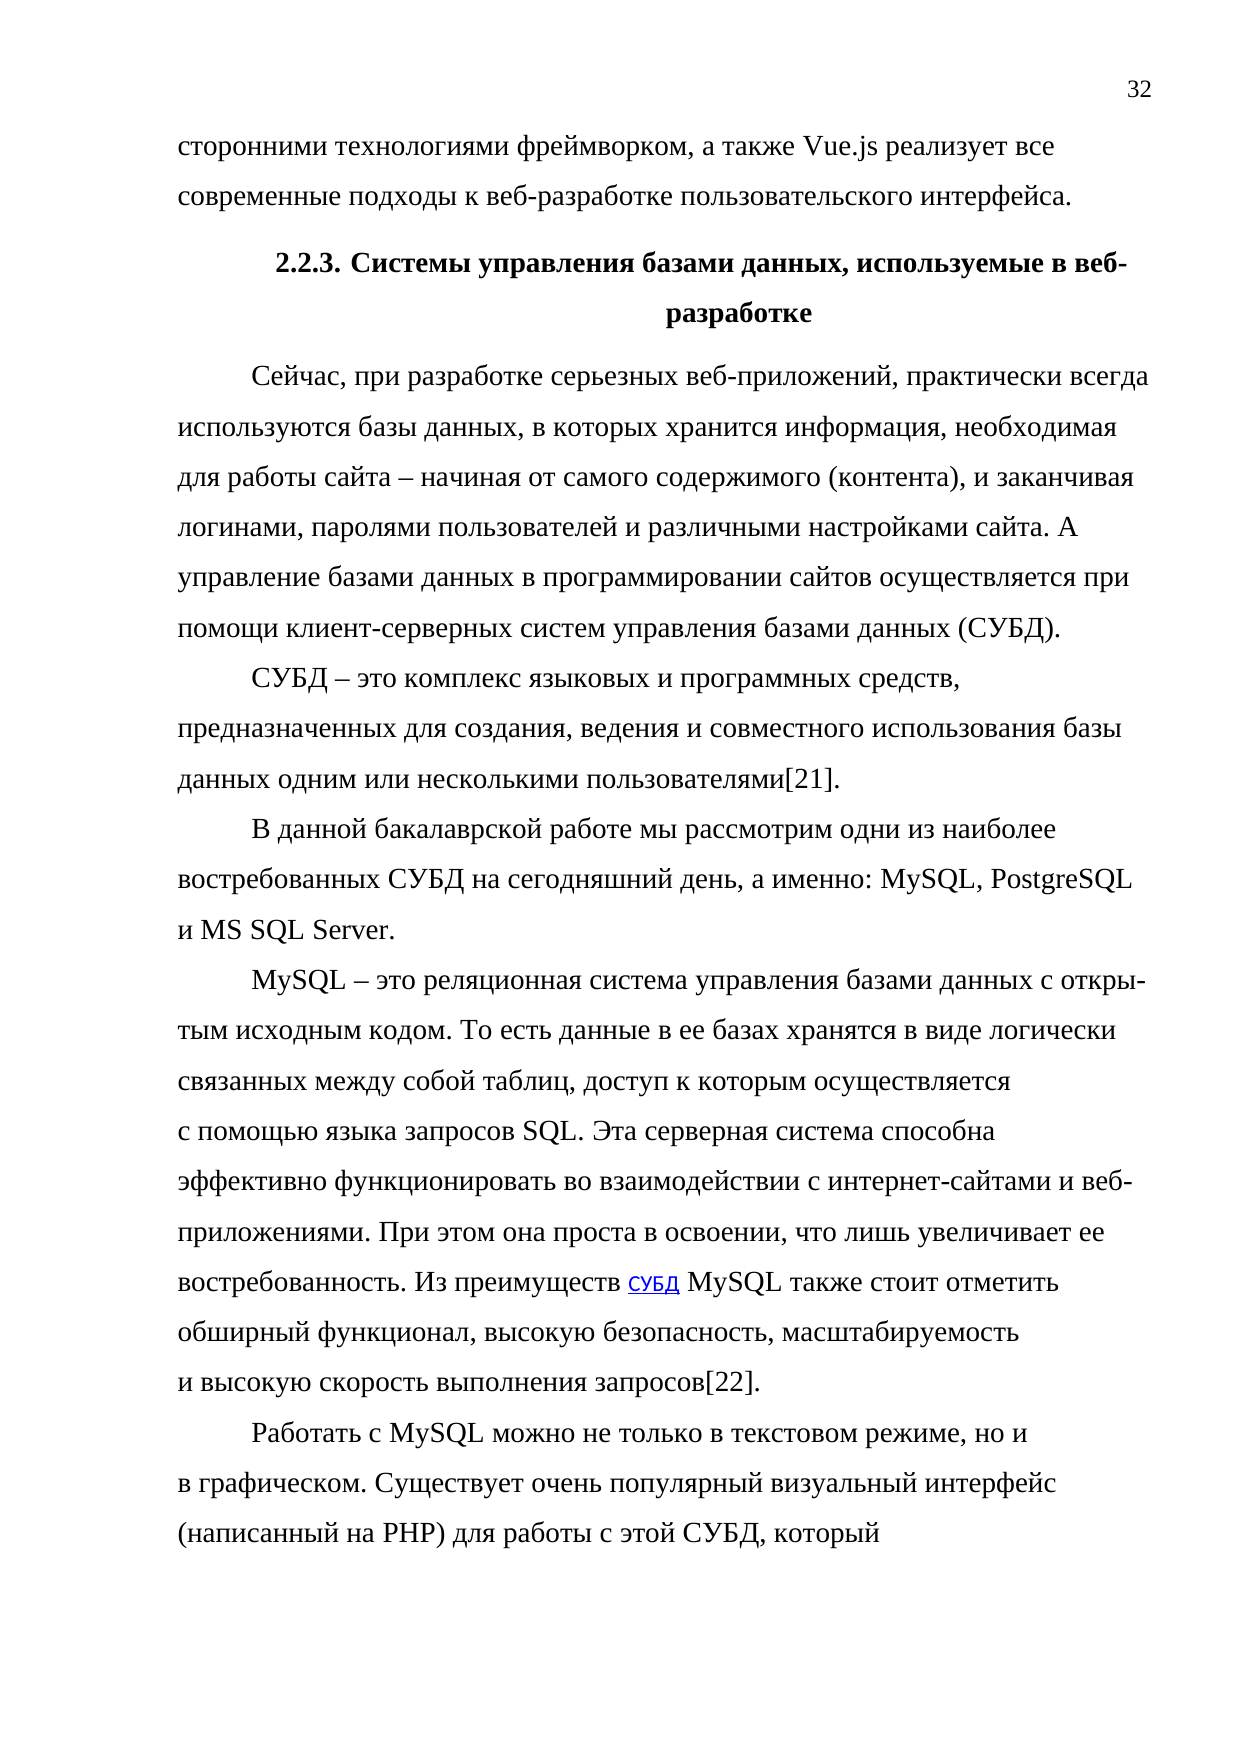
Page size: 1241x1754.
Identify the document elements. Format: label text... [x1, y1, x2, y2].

text В данной бакалаврской работе мы рассмотрим одни из наиболее востребованных СУБД на сегодняшний день, а именно: MySQL, PostgreSQL и MS SQL Server. [177, 811, 1152, 945]
text MySQL – это реляционная система управления базами данных с открытым исходным кодом. То есть данные в ее базах хранятся в виде логически связанных между собой таблиц, доступ к которым осуществляется с помощью языка запросов SQL. Эта серверная система способна эффективно функционировать во взаимодействии с интернет-сайтами и веб-приложениями. При этом она проста в освоении, что лишь увеличивает ее востребованность. Из преимуществ СУБД MySQL также стоит отметить обширный функционал, высокую безопасность, масштабируемость и высокую скорость выполнения запросов[22]. [177, 962, 1152, 1398]
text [177, 128, 1152, 212]
text СУБД – это комплекс языковых и программных средств, предназначенных для создания, ведения и совместного использования базы данных одним или несколькими пользователями[21]. [177, 660, 1152, 794]
subtitle Системы управления базами данных, используемые в веб-разработке [251, 245, 1152, 329]
text Сейчас, при разработке серьезных веб-приложений, практически всегда используются базы данных, в которых хранится информация, необходимая для работы сайта – начиная от самого содержимого (контента), и заканчивая логинами, паролями пользователей и различными настройками сайта. А управление базами данных в программировании сайтов осуществляется при помощи клиент-серверных систем управления базами данных (СУБД). [177, 358, 1152, 643]
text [177, 1415, 1152, 1549]
